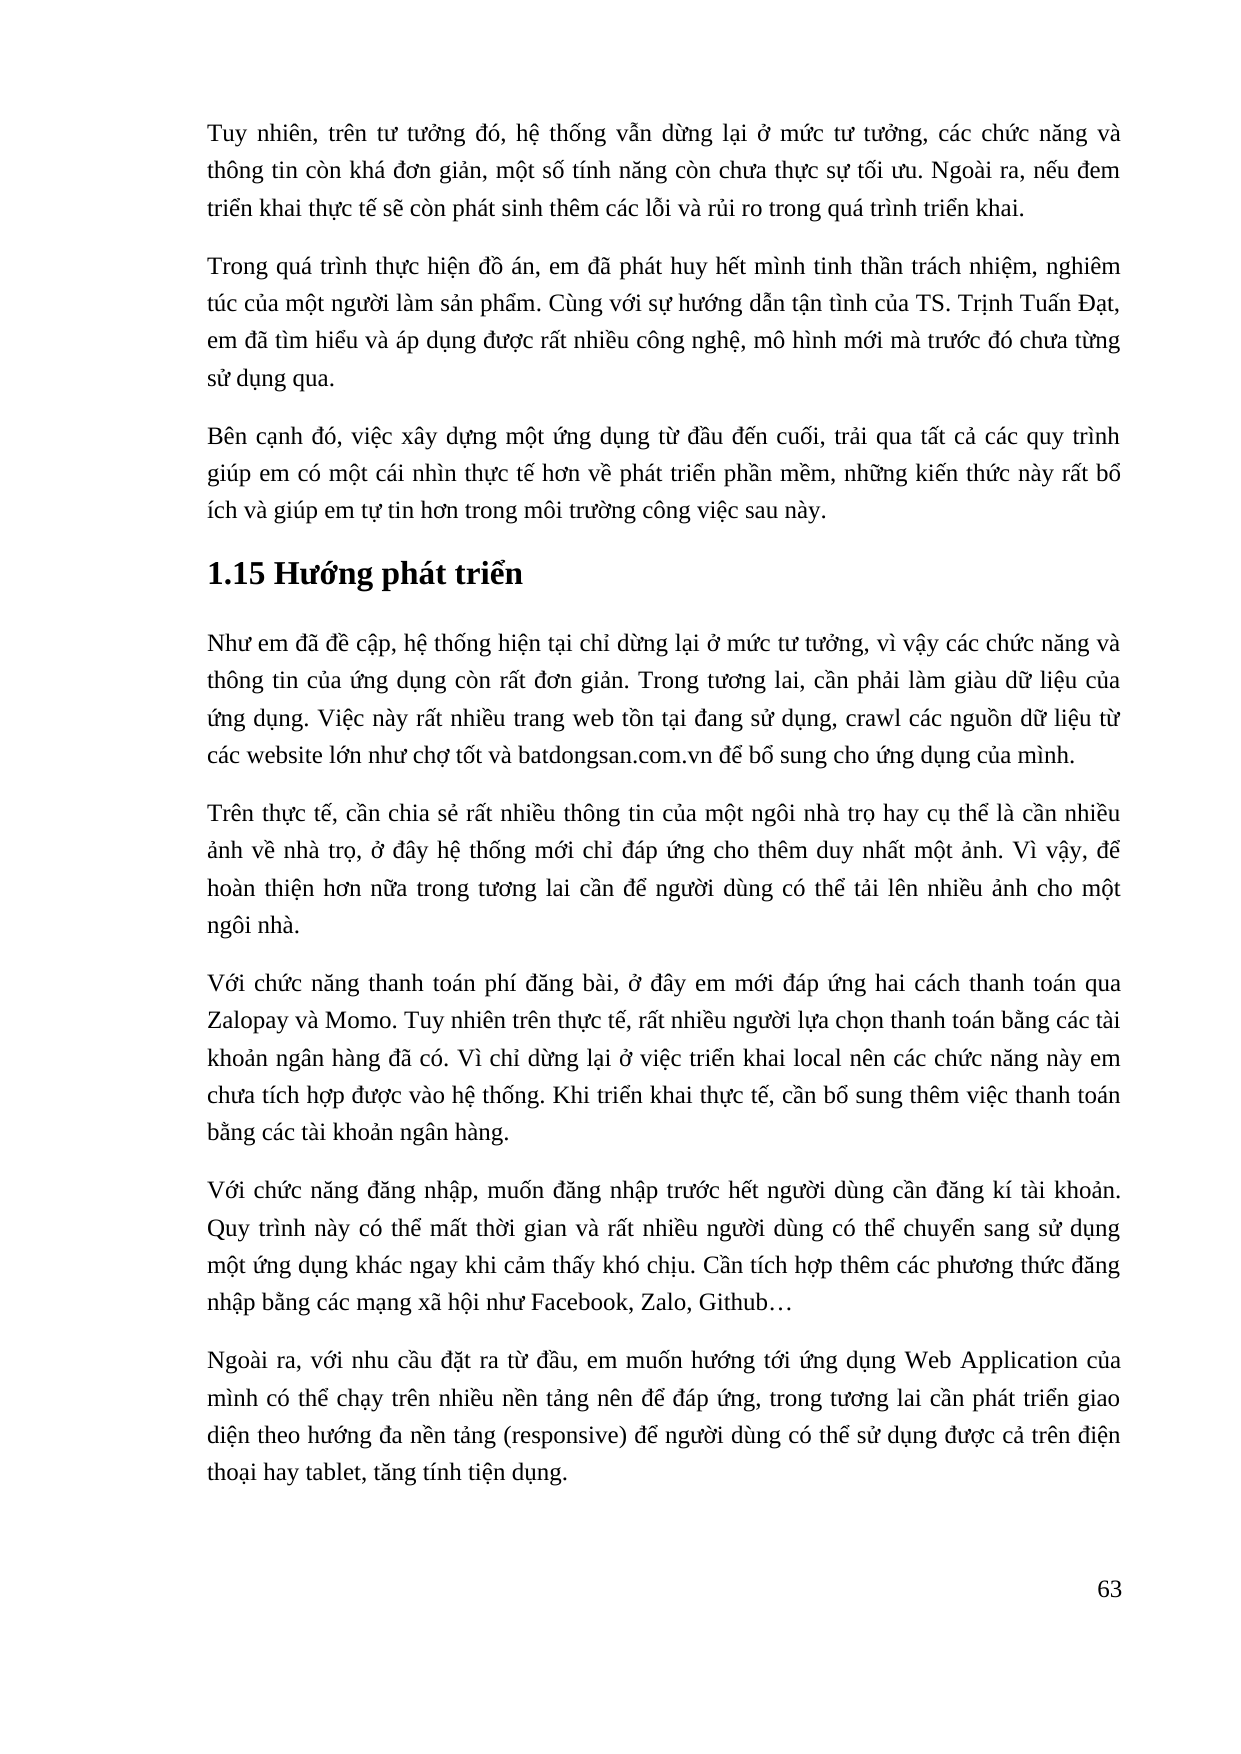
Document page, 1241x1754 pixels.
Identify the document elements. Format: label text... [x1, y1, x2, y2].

text Như em đã đề cập, hệ thống hiện tại chỉ dừng lại ở mức tư tưởng, vì vậy các chức năng và thông tin của ứng dụng còn rất đơn giản. Trong tương lai, cần phải làm giàu dữ liệu của ứng dụng. Việc này rất nhiều trang web tồn tại đang sử dụng, crawl các nguồn dữ liệu từ các website lớn như chợ tốt và batdongsan.com.vn để bổ sung cho ứng dụng của mình. [207, 628, 1122, 769]
text Tuy nhiên, trên tư tưởng đó, hệ thống vẫn dừng lại ở mức tư tưởng, các chức năng và thông tin còn khá đơn giản, một số tính năng còn chưa thực sự tối ưu. Ngoài ra, nếu đem triển khai thực tế sẽ còn phát sinh thêm các lỗi và rủi ro trong quá trình triển khai. [207, 118, 1122, 221]
text Trên thực tế, cần chia sẻ rất nhiều thông tin của một ngôi nhà trọ hay cụ thể là cần nhiều ảnh về nhà trọ, ở đây hệ thống mới chỉ đáp ứng cho thêm duy nhất một ảnh. Vì vậy, để hoàn thiện hơn nữa trong tương lai cần để người dùng có thể tải lên nhiều ảnh cho một ngôi nhà. [207, 798, 1122, 939]
subtitle Hướng phát triển [207, 553, 1122, 592]
text Trong quá trình thực hiện đồ án, em đã phát huy hết mình tinh thần trách nhiệm, nghiêm túc của một người làm sản phẩm. Cùng với sự hướng dẫn tận tình của TS. Trịnh Tuấn Đạt, em đã tìm hiểu và áp dụng được rất nhiều công nghệ, mô hình mới mà trước đó chưa từng sử dụng qua. [207, 251, 1122, 391]
text Ngoài ra, với nhu cầu đặt ra từ đầu, em muốn hướng tới ứng dụng Web Application của mình có thể chạy trên nhiều nền tảng nên để đáp ứng, trong tương lai cần phát triển giao diện theo hướng đa nền tảng (responsive) để người dùng có thể sử dụng được cả trên điện thoại hay tablet, tăng tính tiện dụng. [207, 1346, 1122, 1486]
text Bên cạnh đó, việc xây dựng một ứng dụng từ đầu đến cuối, trải qua tất cả các quy trình giúp em có một cái nhìn thực tế hơn về phát triển phần mềm, những kiến thức này rất bổ ích và giúp em tự tin hơn trong môi trường công việc sau này. [207, 421, 1122, 524]
text Với chức năng đăng nhập, muốn đăng nhập trước hết người dùng cần đăng kí tài khoản. Quy trình này có thể mất thời gian và rất nhiều người dùng có thể chuyển sang sử dụng một ứng dụng khác ngay khi cảm thấy khó chịu. Cần tích hợp thêm các phương thức đăng nhập bằng các mạng xã hội như Facebook, Zalo, Github… [207, 1176, 1122, 1316]
text Với chức năng thanh toán phí đăng bài, ở đây em mới đáp ứng hai cách thanh toán qua Zalopay và Momo. Tuy nhiên trên thực tế, rất nhiều người lựa chọn thanh toán bằng các tài khoản ngân hàng đã có. Vì chỉ dừng lại ở việc triển khai local nên các chức năng này em chưa tích hợp được vào hệ thống. Khi triển khai thực tế, cần bổ sung thêm việc thanh toán bằng các tài khoản ngân hàng. [207, 968, 1122, 1146]
